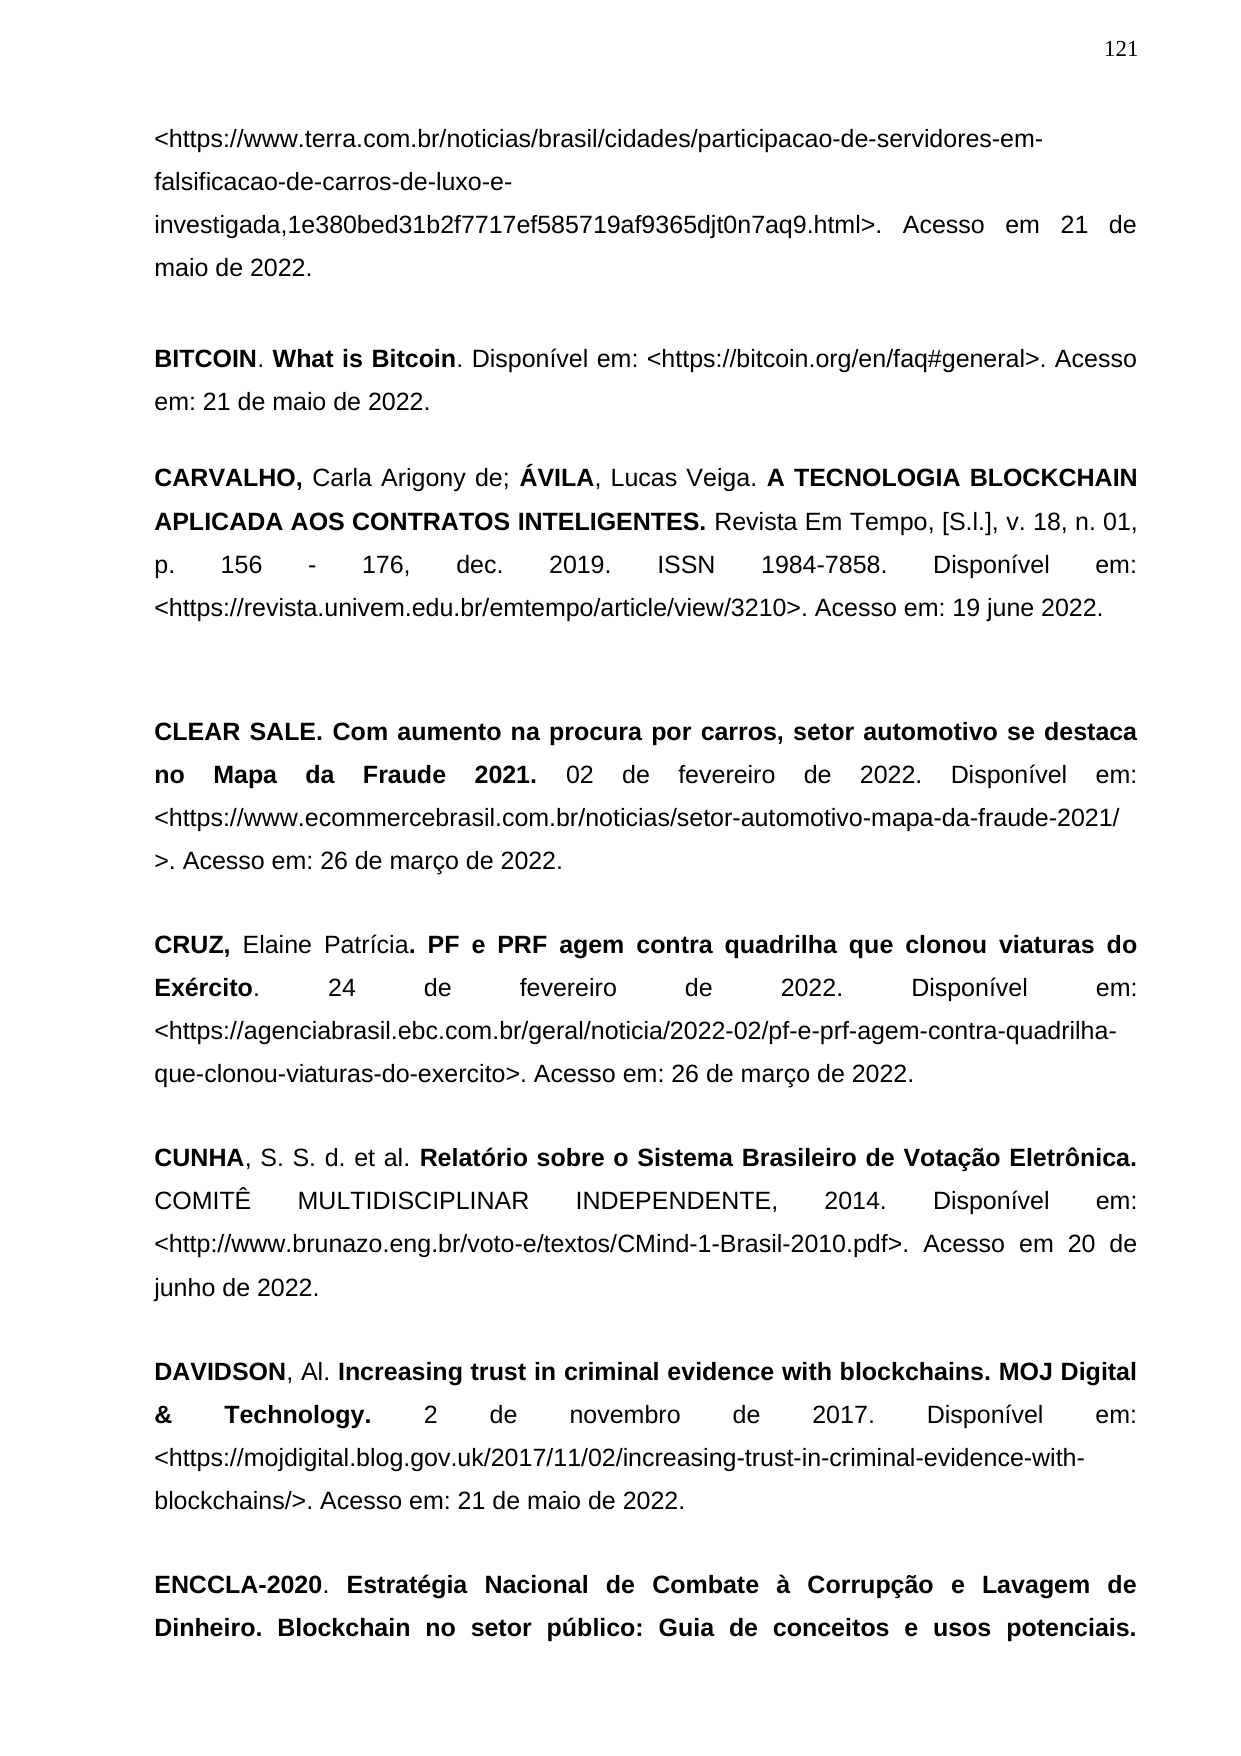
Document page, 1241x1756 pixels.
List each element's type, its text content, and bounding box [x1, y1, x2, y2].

text CARVALHO, Carla Arigony de; ÁVILA, Lucas Veiga. A TECNOLOGIA BLOCKCHAIN APLICADA AOS CONTRATOS INTELIGENTES. Revista Em Tempo, [S.l.], v. 18, n. 01, p. 156 - 176, dec. 2019. ISSN 1984-7858. Disponível em: <https://revista.univem.edu.br/emtempo/article/view/3210>. Acesso em: 19 june 2022. [154, 463, 1138, 622]
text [154, 1570, 1138, 1642]
text CLEAR SALE. Com aumento na procura por carros, setor automotivo se destaca no Mapa da Fraude 2021. 02 de fevereiro de 2022. Disponível em: <https://www.ecommercebrasil.com.br/noticias/setor-automotivo-mapa-da-fraude-2021/>. Acesso em: 26 de março de 2022. [154, 717, 1138, 875]
text CUNHA, S. S. d. et al. Relatório sobre o Sistema Brasileiro de Votação Eletrônica. COMITÊ MULTIDISCIPLINAR INDEPENDENTE, 2014. Disponível em: <http://www.brunazo.eng.br/voto-e/textos/CMind-1-Brasil-2010.pdf>. Acesso em 20 de junho de 2022. [154, 1143, 1138, 1301]
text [154, 124, 1138, 282]
text DAVIDSON, Al. Increasing trust in criminal evidence with blockchains. MOJ Digital & Technology. 2 de novembro de 2017. Disponível em: <https://mojdigital.blog.gov.uk/2017/11/02/increasing-trust-in-criminal-evidence-with-blockchains/>. Acesso em: 21 de maio de 2022. [154, 1356, 1138, 1514]
text BITCOIN. What is Bitcoin. Disponível em: <https://bitcoin.org/en/faq#general>. Acesso em: 21 de maio de 2022. [154, 344, 1138, 416]
text CRUZ, Elaine Patrícia. PF e PRF agem contra quadrilha que clonou viaturas do Exército. 24 de fevereiro de 2022. Disponível em: <https://agenciabrasil.ebc.com.br/geral/noticia/2022-02/pf-e-prf-agem-contra-quadrilha-que-clonou-viaturas-do-exercito>. Acesso em: 26 de março de 2022. [154, 930, 1138, 1088]
